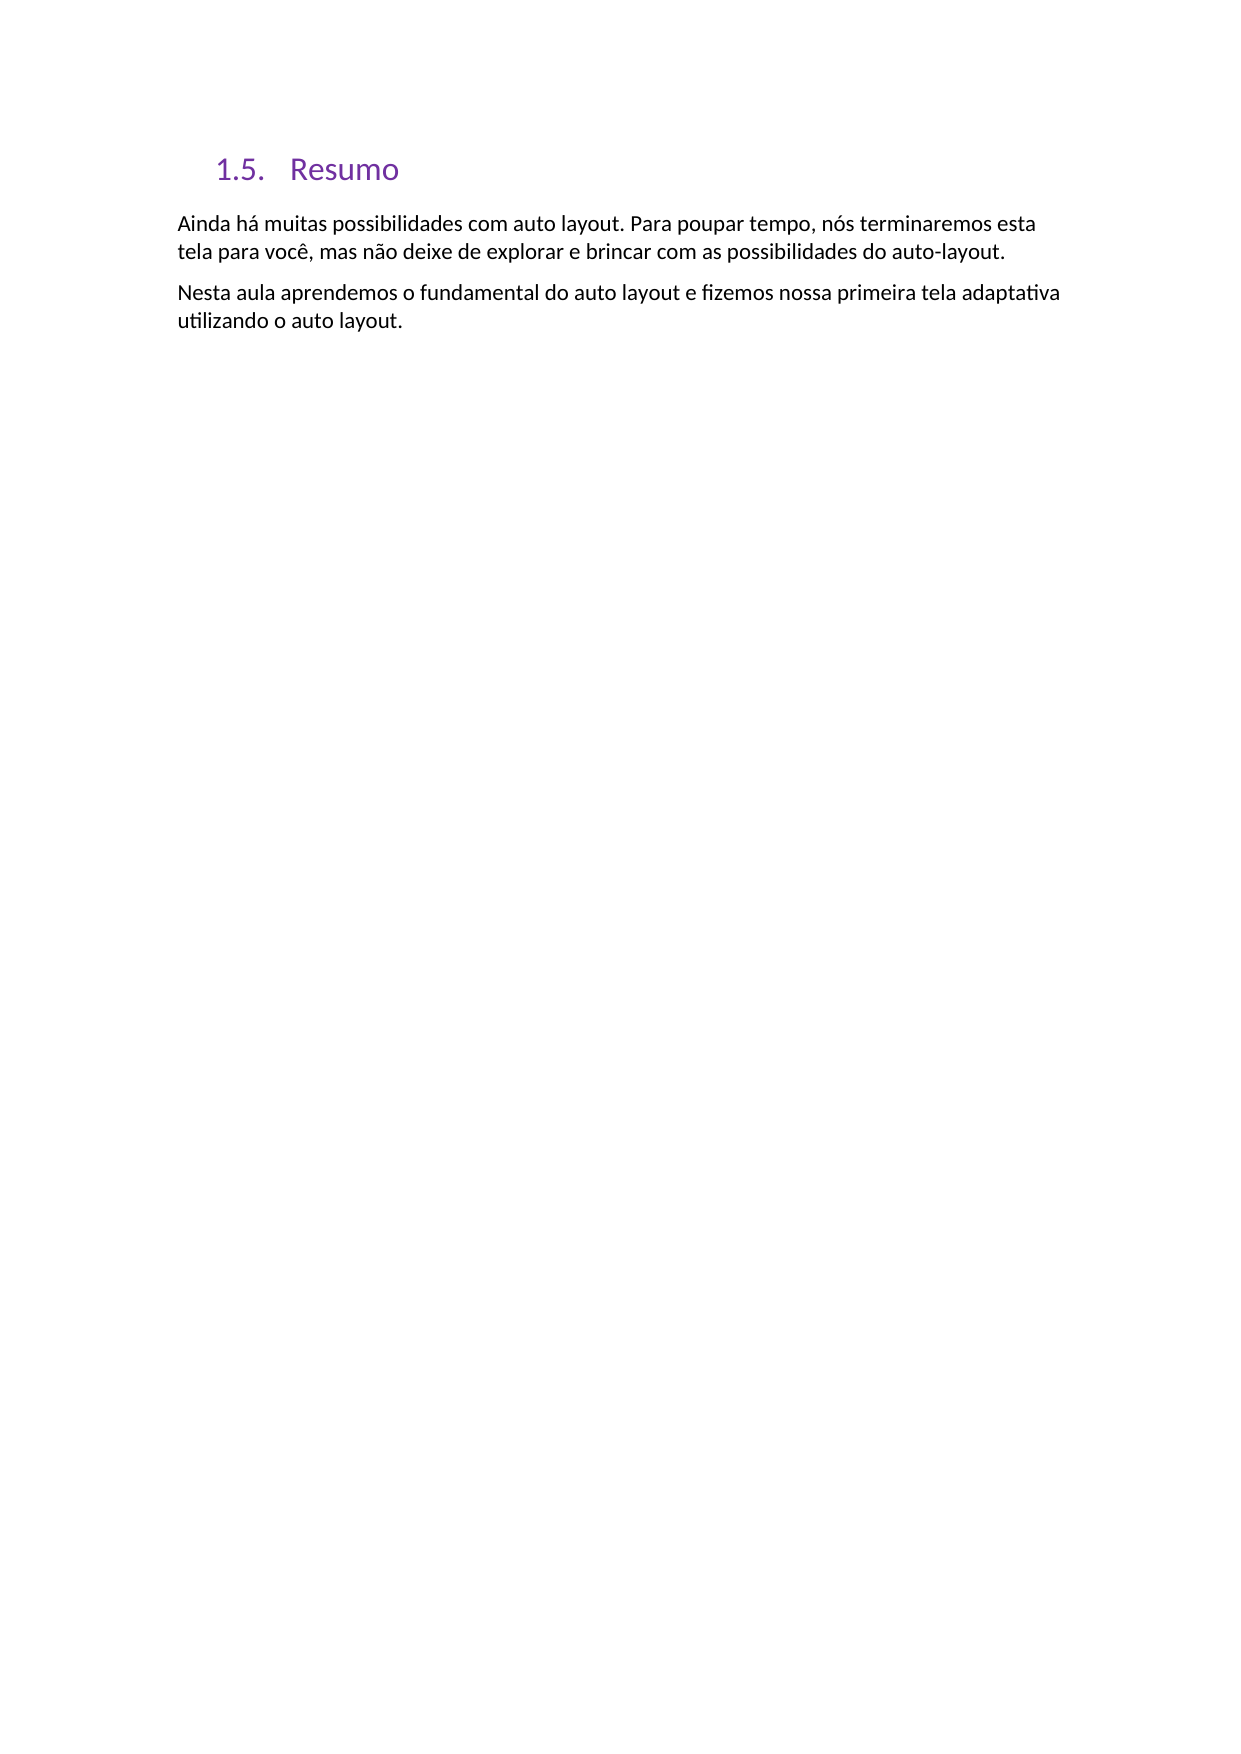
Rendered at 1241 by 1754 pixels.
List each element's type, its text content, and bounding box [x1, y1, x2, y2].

text Ainda há muitas possibilidades com auto layout. Para poupar tempo, nós terminaremos esta tela para você, mas não deixe de explorar e brincar com as possibilidades do auto-layout. [177, 209, 1063, 265]
text Nesta aula aprendemos o fundamental do auto layout e fizemos nossa primeira tela adaptativa utilizando o auto layout. [177, 278, 1063, 334]
subtitle Resumo [215, 148, 1063, 188]
